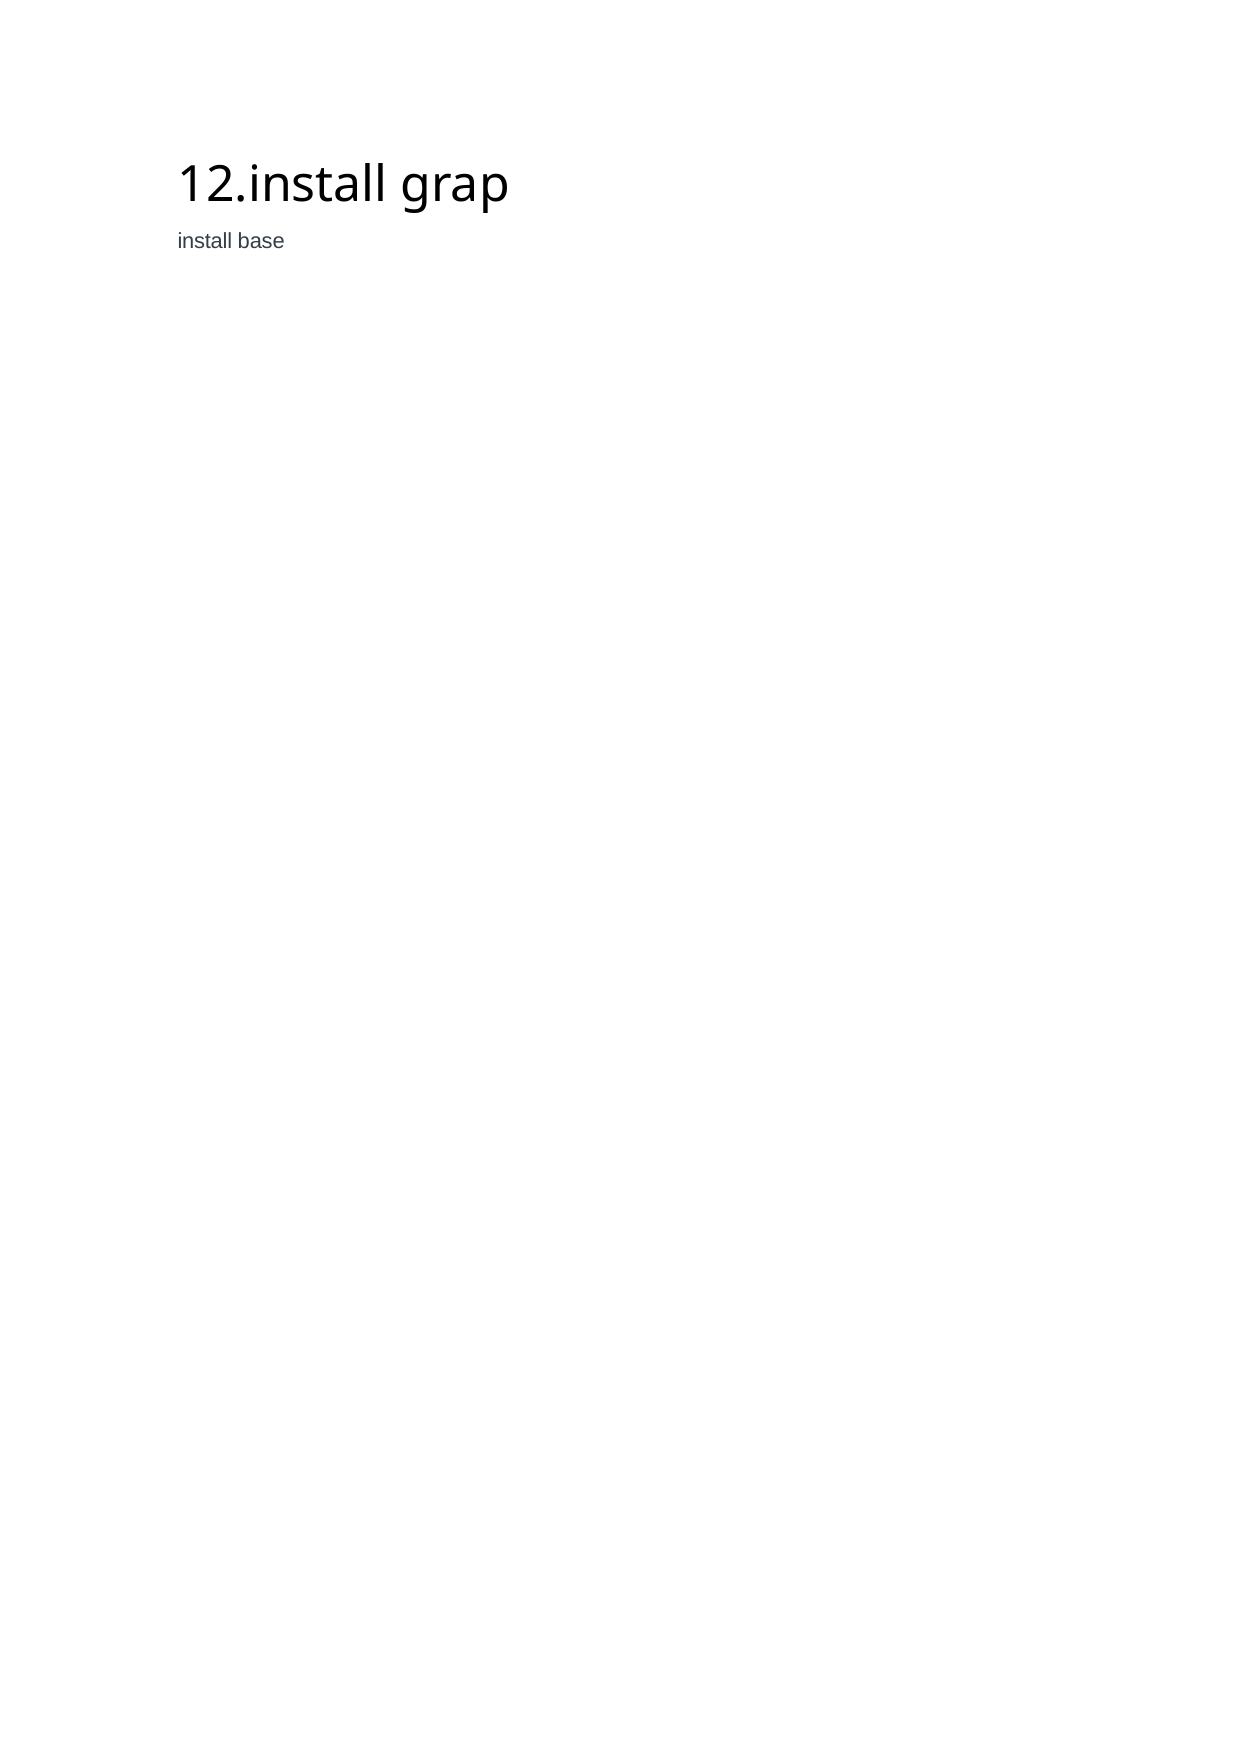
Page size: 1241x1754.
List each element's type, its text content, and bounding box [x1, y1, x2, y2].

text install base [177, 228, 1063, 253]
subtitle 12.install grap [177, 148, 1063, 216]
